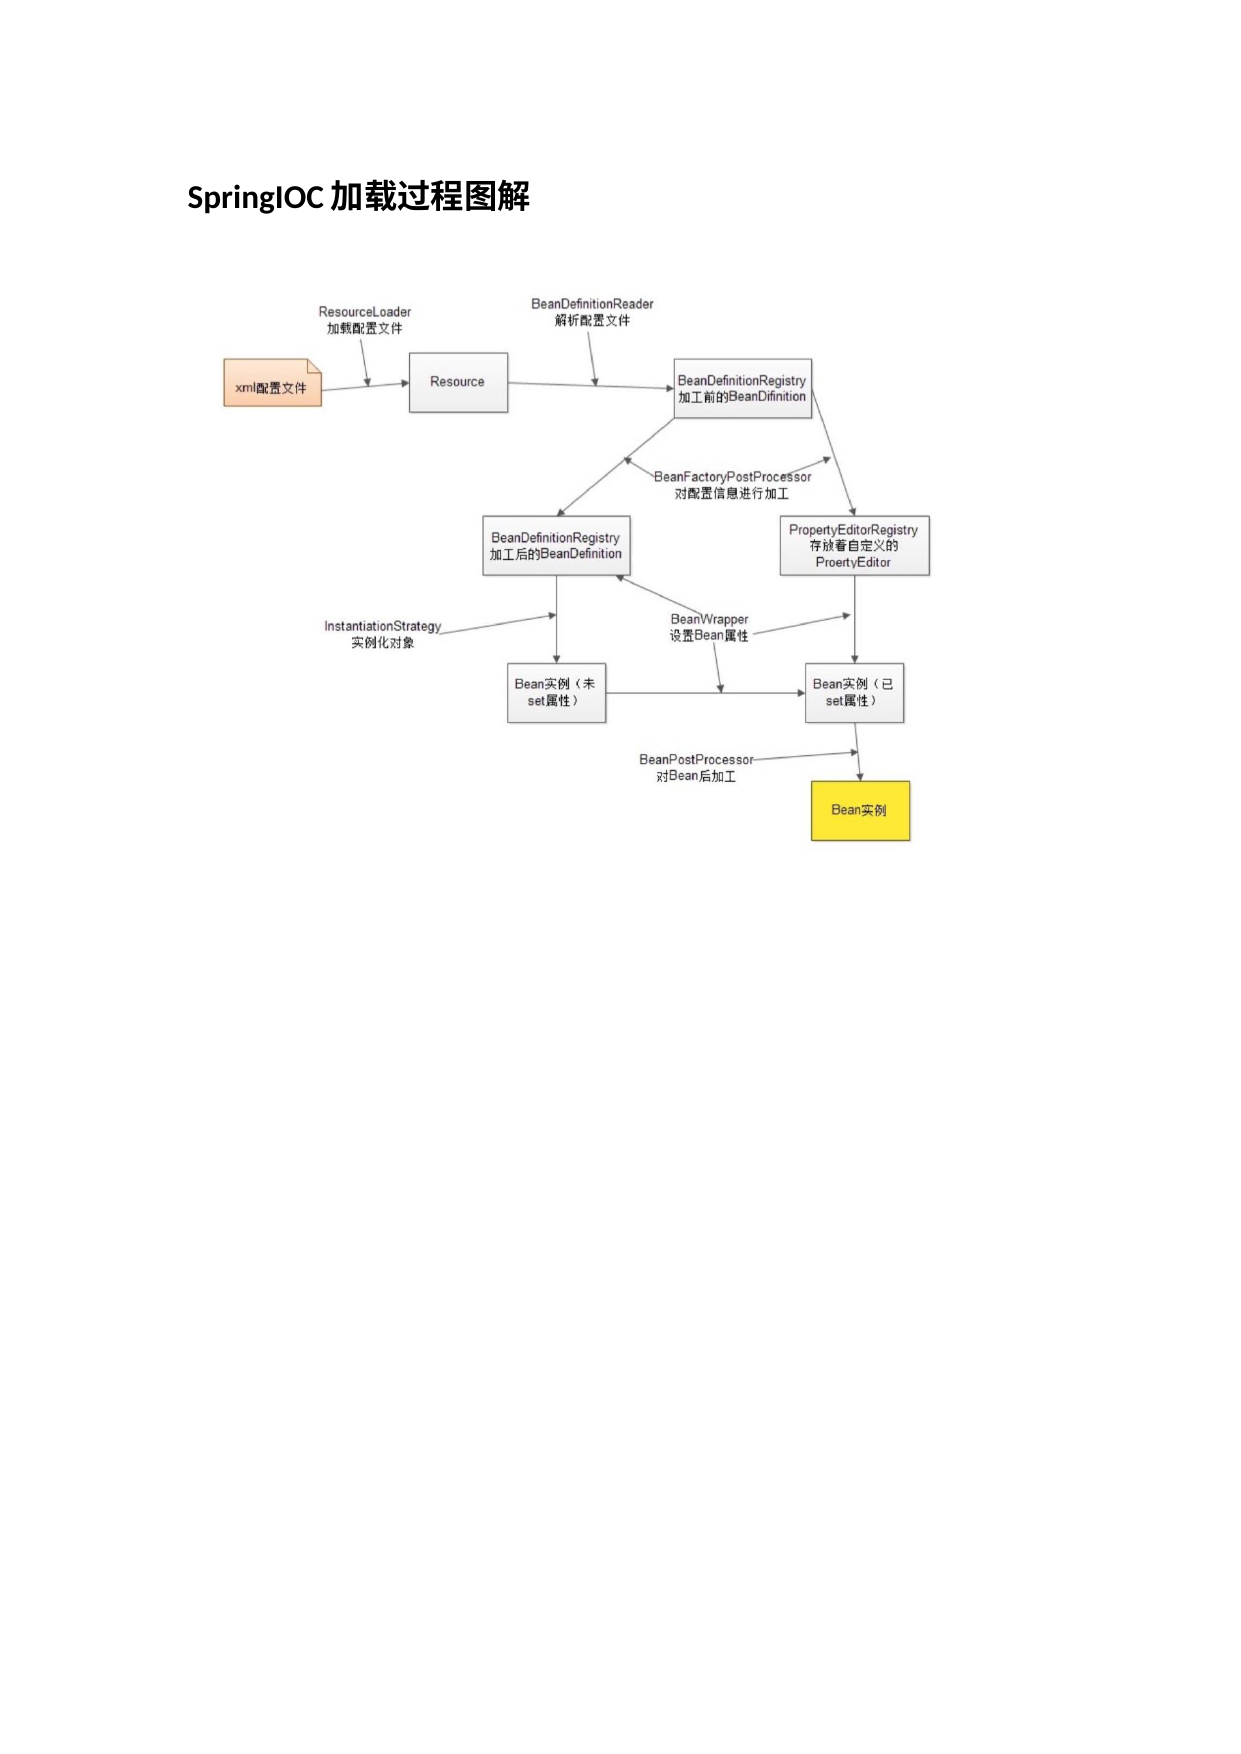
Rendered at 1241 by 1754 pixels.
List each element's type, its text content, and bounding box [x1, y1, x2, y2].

picture [187, 288, 1053, 865]
subtitle SpringIOC加载过程图解 [187, 162, 1053, 227]
